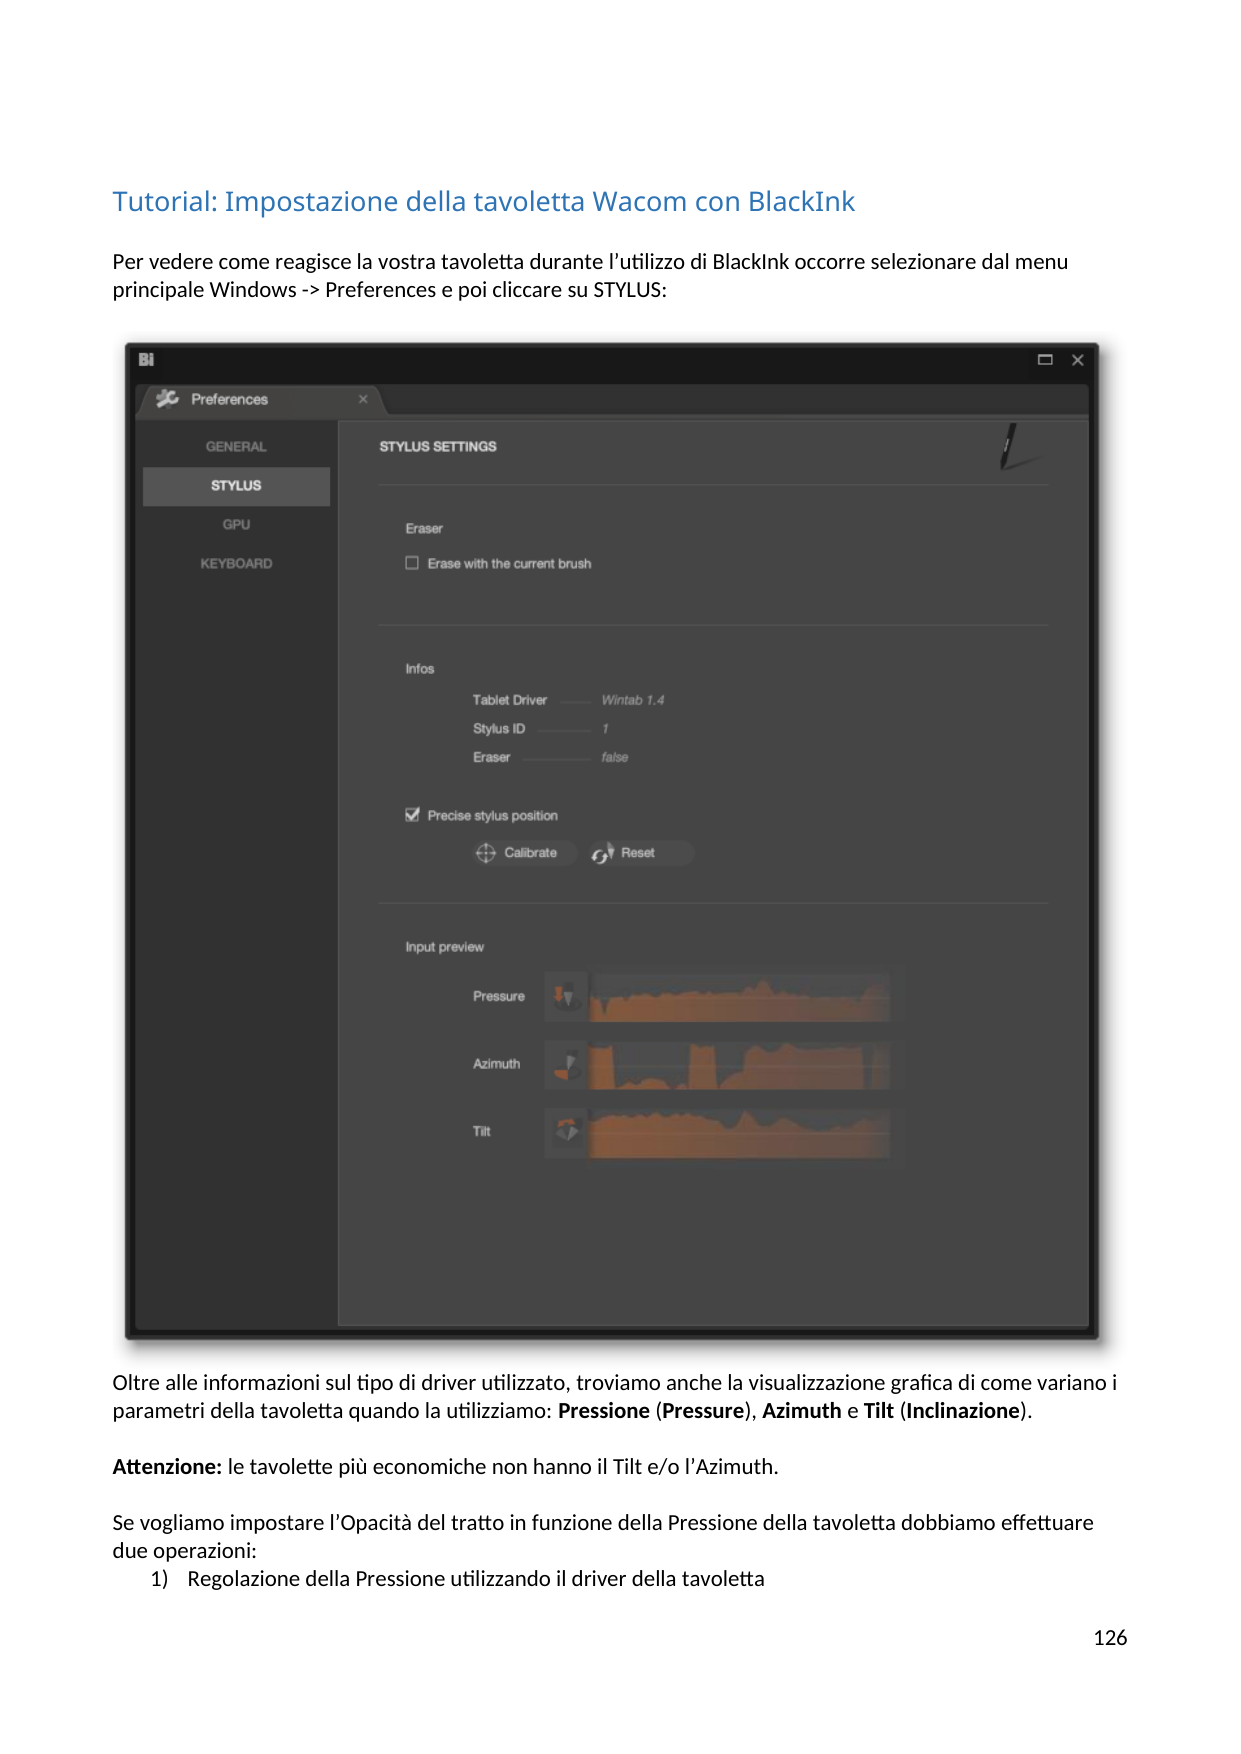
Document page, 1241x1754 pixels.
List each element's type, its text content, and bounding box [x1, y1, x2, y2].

text Per vedere come reagisce la vostra tavoletta durante l’utilizzo di BlackInk occorre selezionare dal menu principale Windows -> Preferences e poi cliccare su STYLUS: [112, 247, 1128, 303]
picture [112, 331, 1128, 1369]
list Regolazione della Pressione utilizzando il driver della tavoletta [150, 1564, 1128, 1593]
subtitle Tutorial: Impostazione della tavoletta Wacom con BlackInk [112, 182, 1128, 219]
text Attenzione: le tavolette più economiche non hanno il Tilt e/o l’Azimuth. [112, 1452, 1128, 1481]
text Oltre alle informazioni sul tipo di driver utilizzato, troviamo anche la visualizzazione grafica di come variano i parametri della tavoletta quando la utilizziamo: Pressione (Pressure), Azimuth e Tilt (Inclinazione). [112, 1369, 1128, 1424]
text Se vogliamo impostare l’Opacità del tratto in funzione della Pressione della tavoletta dobbiamo effettuare due operazioni: [112, 1508, 1128, 1564]
